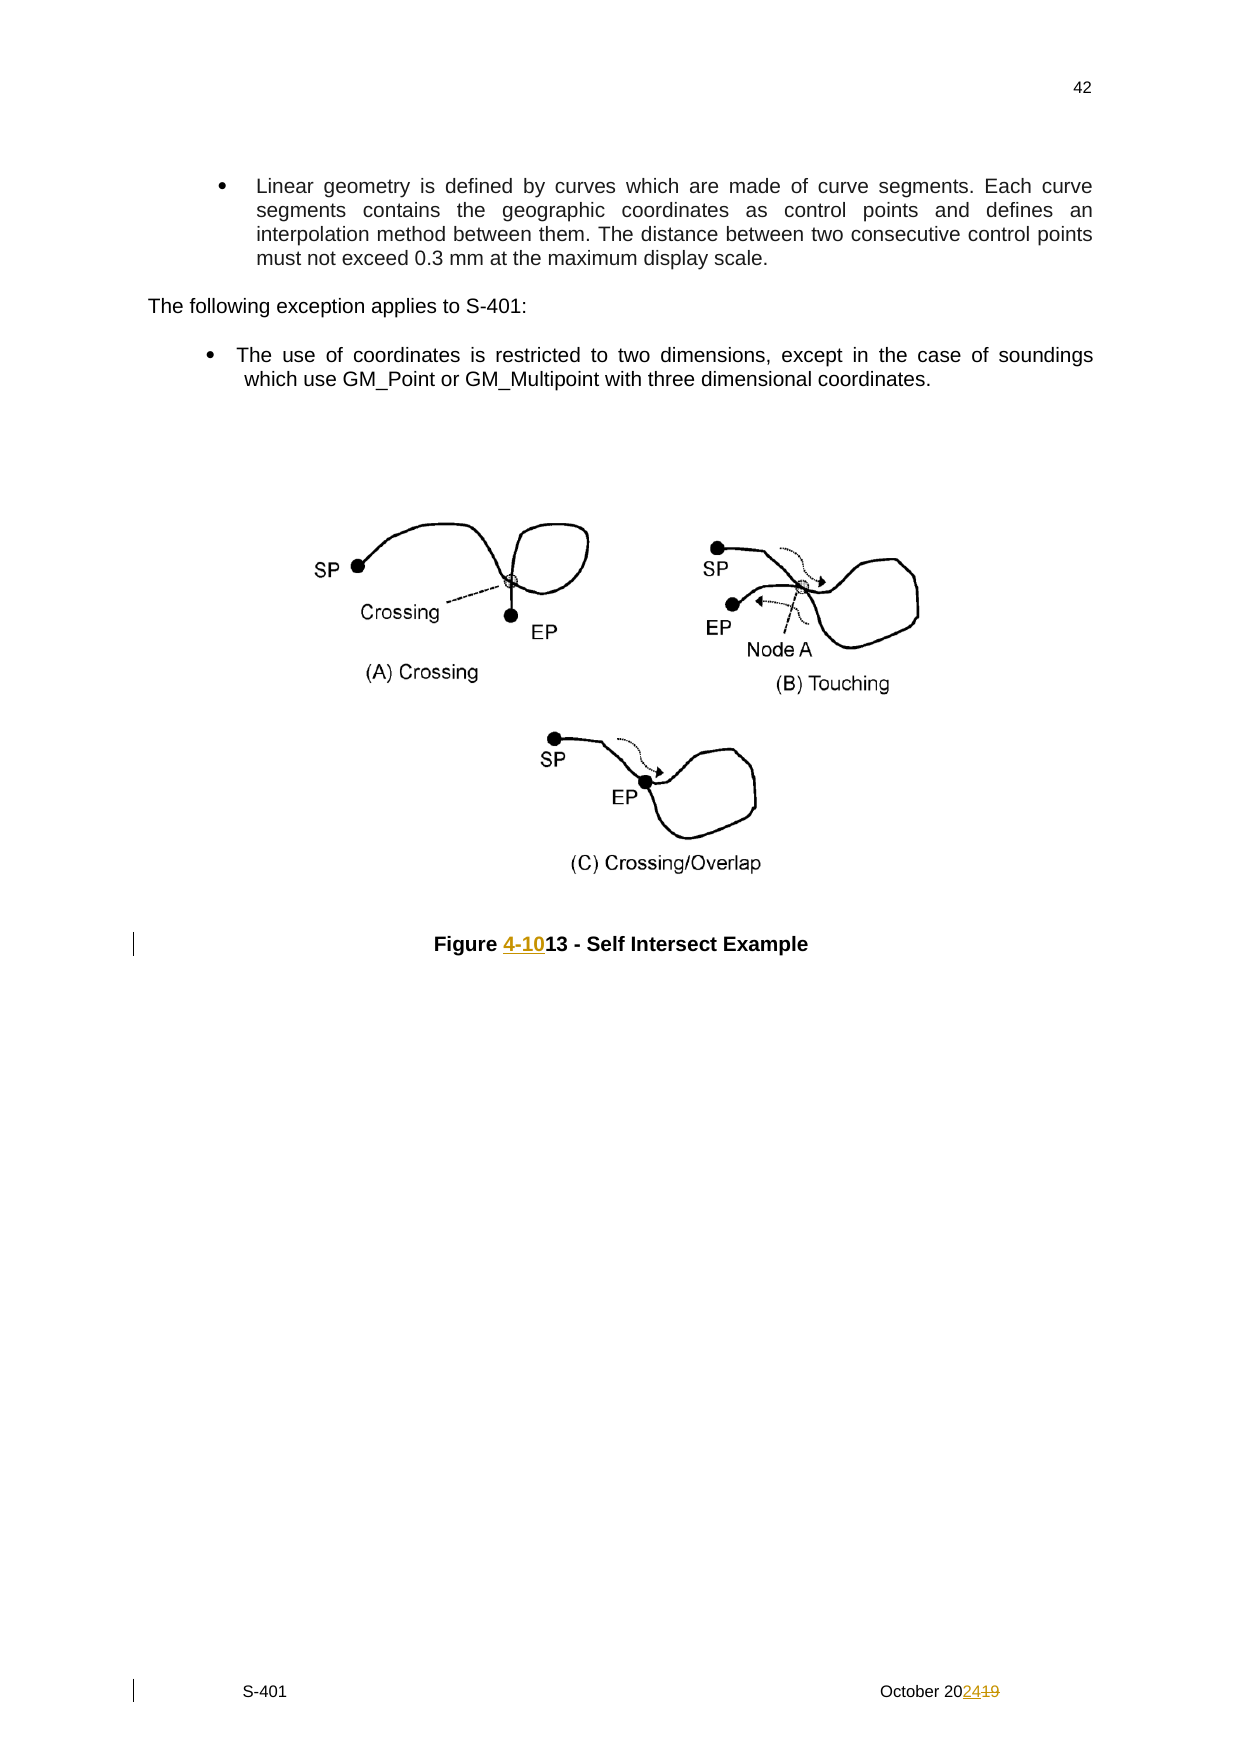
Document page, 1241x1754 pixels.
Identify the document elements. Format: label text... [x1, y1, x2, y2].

text Figure 13 - Self Intersect Example [148, 932, 1094, 956]
text The following exception applies to S-401: [148, 294, 1094, 318]
list The use of coordinates is restricted to two dimensions, except in the case of soundings which use GM_Point or GM_Multipoint with three dimensional coordinates. [207, 343, 1094, 391]
list Linear geometry is defined by curves which are made of curve segments. Each curve segments contains the geographic coordinates as control points and defines an interpolation method between them. The distance between two consecutive control points must not exceed 0.3 mm at the maximum display scale. [218, 174, 1094, 270]
